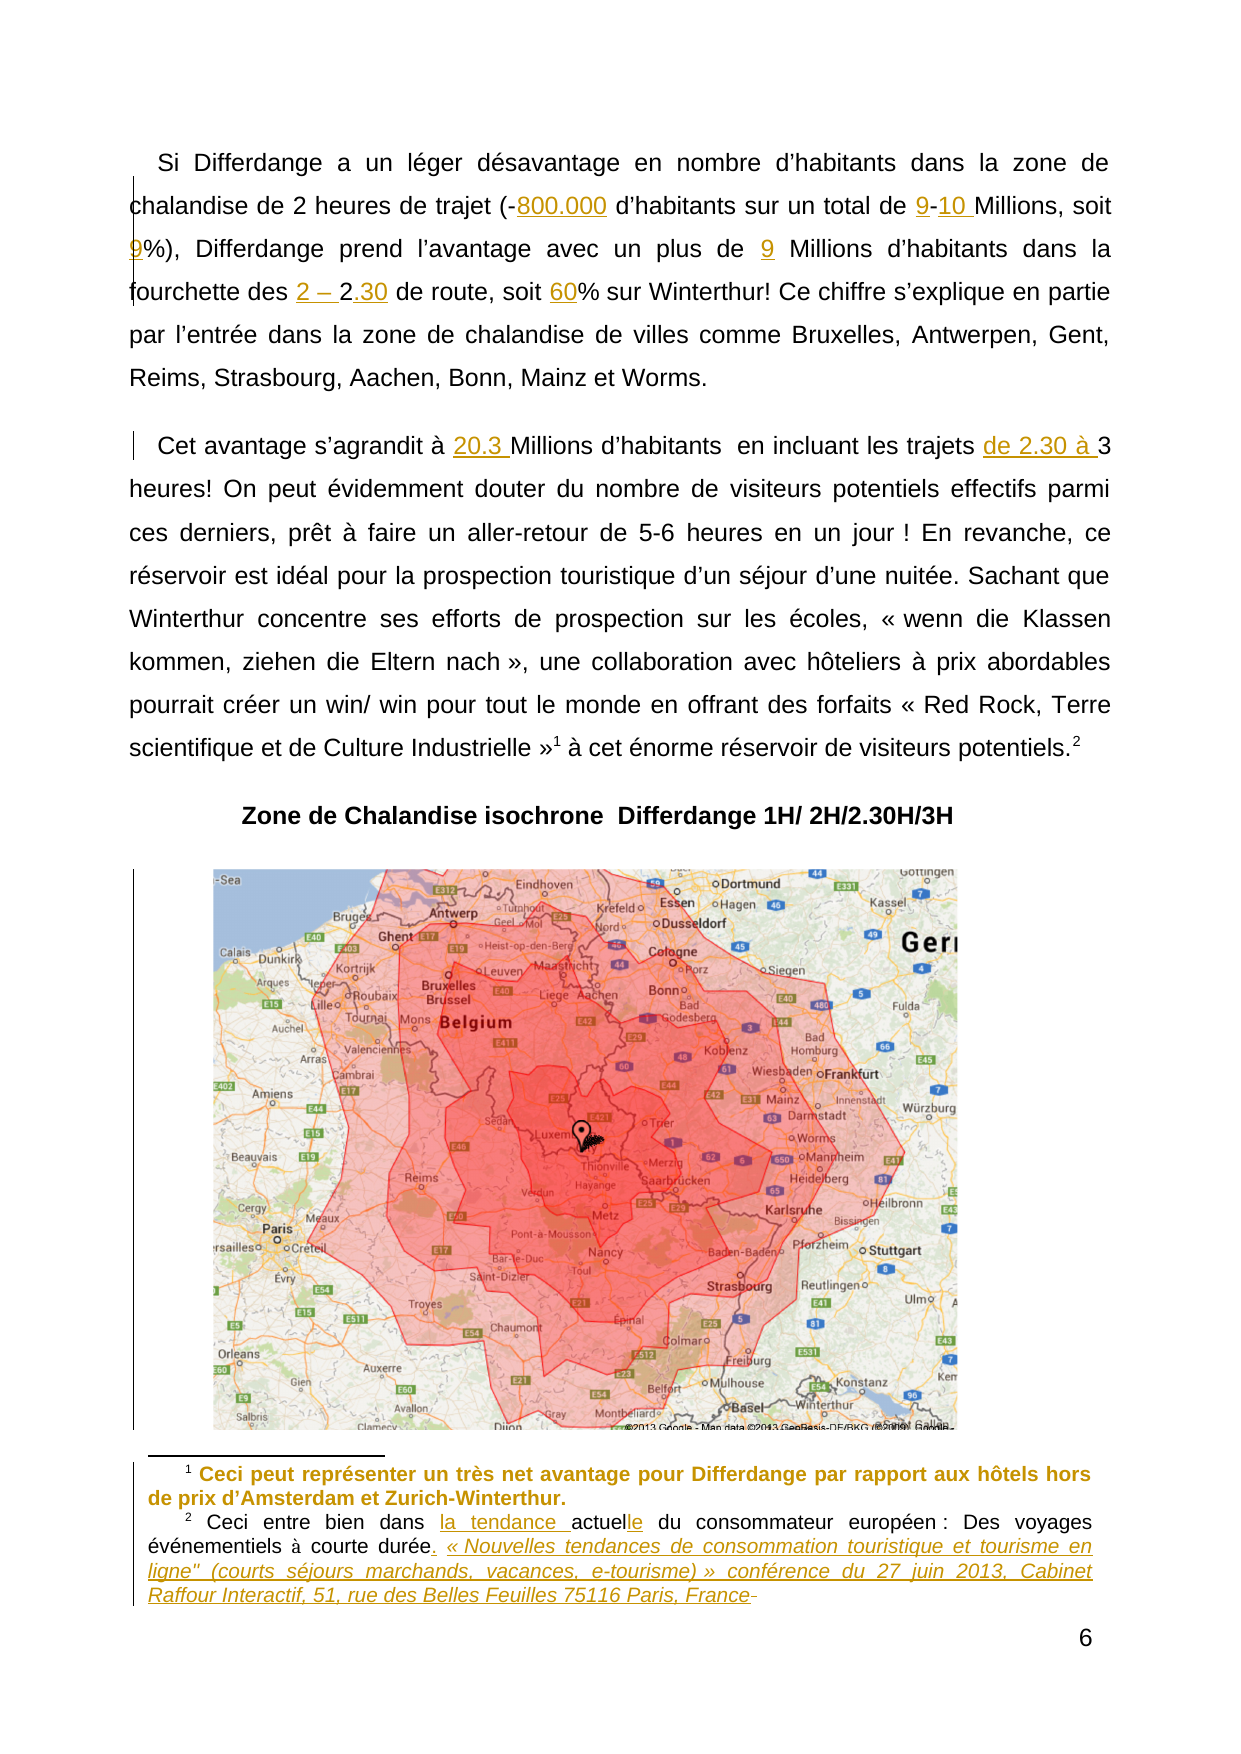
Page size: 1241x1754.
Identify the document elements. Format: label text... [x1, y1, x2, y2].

text Zone de Chalandise isochrone Differdange 1H/ 2H/2.30H/3H [129, 801, 1093, 830]
text Cet avantage s’agrandit à Millions d’habitants en incluant les trajets 3 heures! On peut évidemment douter du nombre de visiteurs potentiels effectifs parmi ces derniers, prêt à faire un aller-retour de 5-6 heures en un jour ! En revanche, ce réservoir est idéal pour la prospection touristique d’un séjour d’une nuitée. Sachant que Winterthur concentre ses efforts de prospection sur les écoles, « wenn die Klassen kommen, ziehen die Eltern nach », une collaboration avec hôteliers à prix abordables pourrait créer un win/ win pour tout le monde en offrant des forfaits « Red Rock, Terre scientifique et de Culture Industrielle » à cet énorme réservoir de visiteurs potentiels. [129, 431, 1111, 762]
picture [213, 869, 959, 1430]
text Si Differdange a un léger désavantage en nombre d’habitants dans la zone de chalandise de 2 heures de trajet (- d’habitants sur un total de -Millions, soit %), Differdange prend l’avantage avec un plus de Millions d’habitants dans la fourchette des 2 de route, soit % sur Winterthur! Ce chiffre s’explique en partie par l’entrée dans la zone de chalandise de villes comme Bruxelles, Antwerpen, Gent, Reims, Strasbourg, Aachen, Bonn, Mainz et Worms. [129, 148, 1111, 392]
